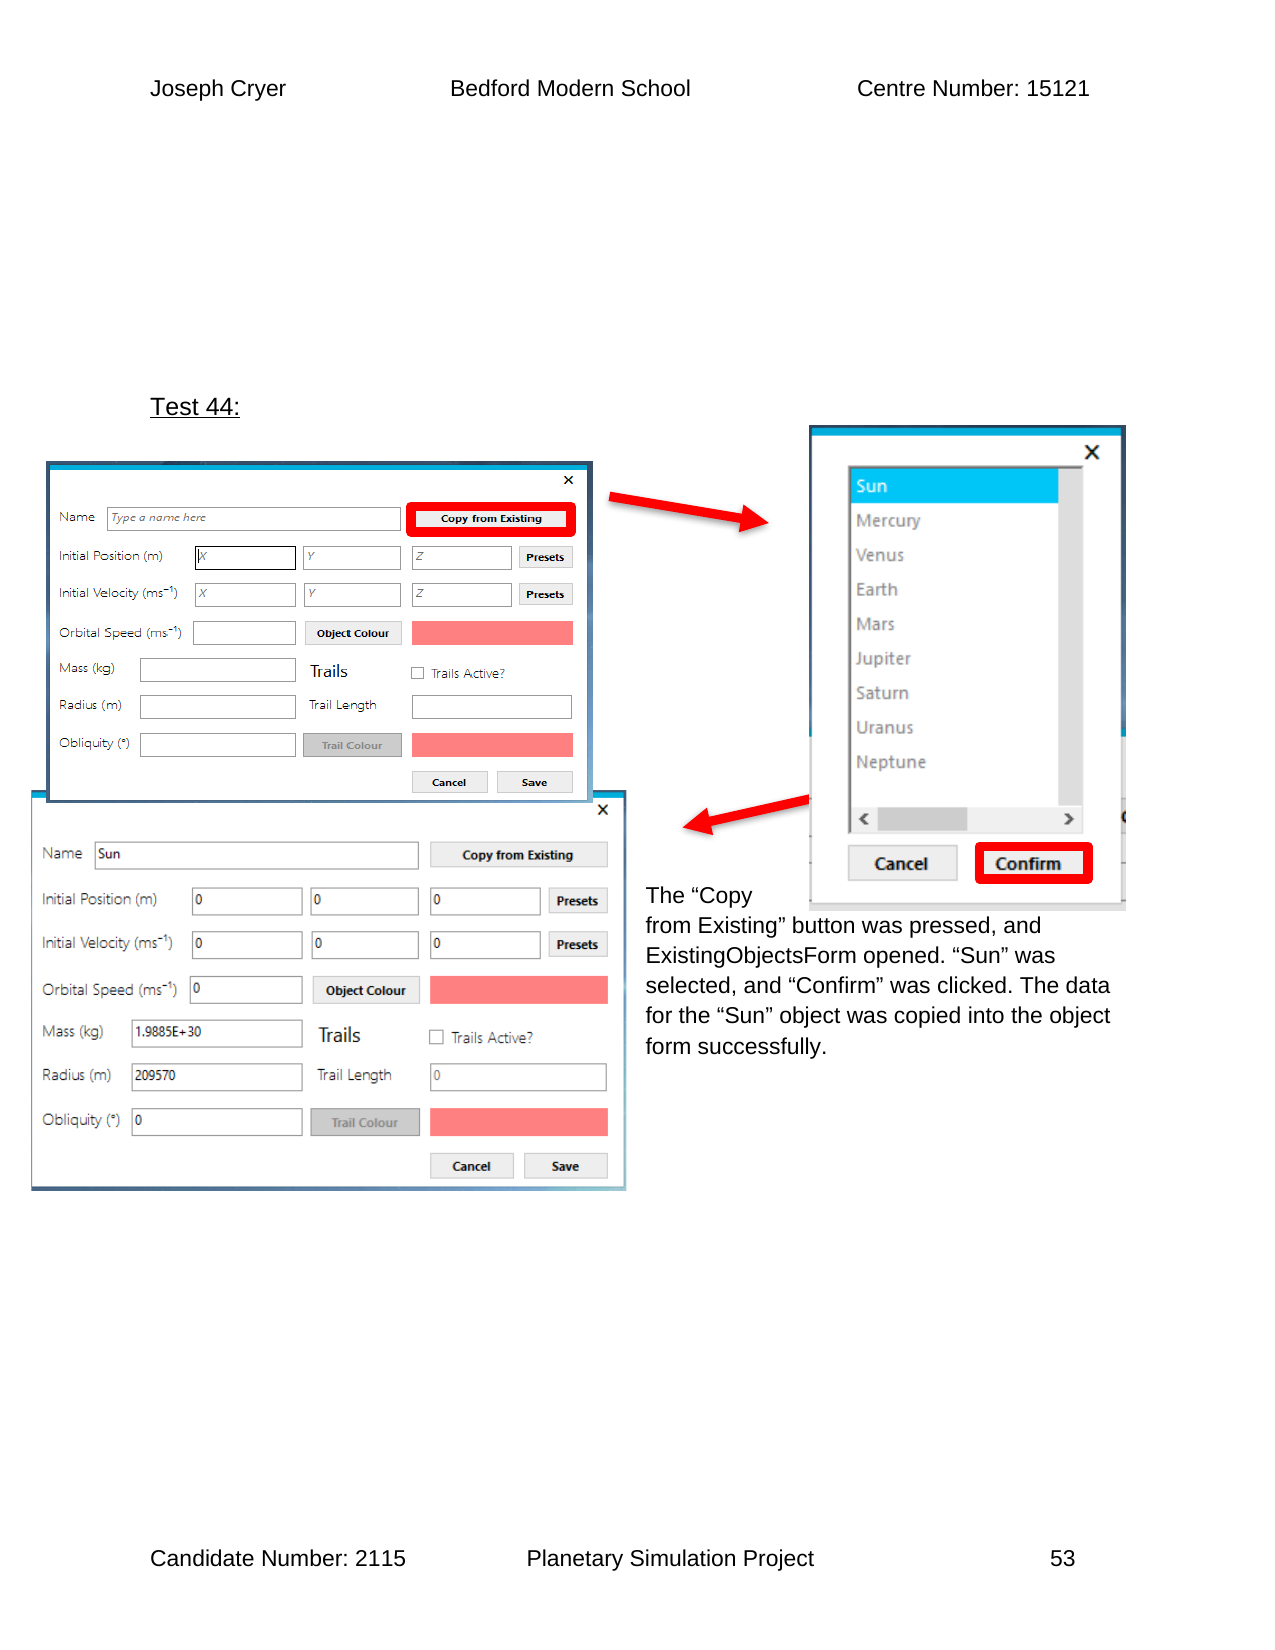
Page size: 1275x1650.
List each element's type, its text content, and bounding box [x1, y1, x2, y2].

text The “Copy from Existing” button was pressed, and ExistingObjectsForm opened. “Sun” was selected, and “Confirm” was clicked. The data for the “Sun” object was copied into the object form successfully. [627, 882, 1125, 1059]
picture [809, 425, 1126, 911]
picture [31, 461, 627, 1191]
text Test 44: [150, 392, 1125, 420]
